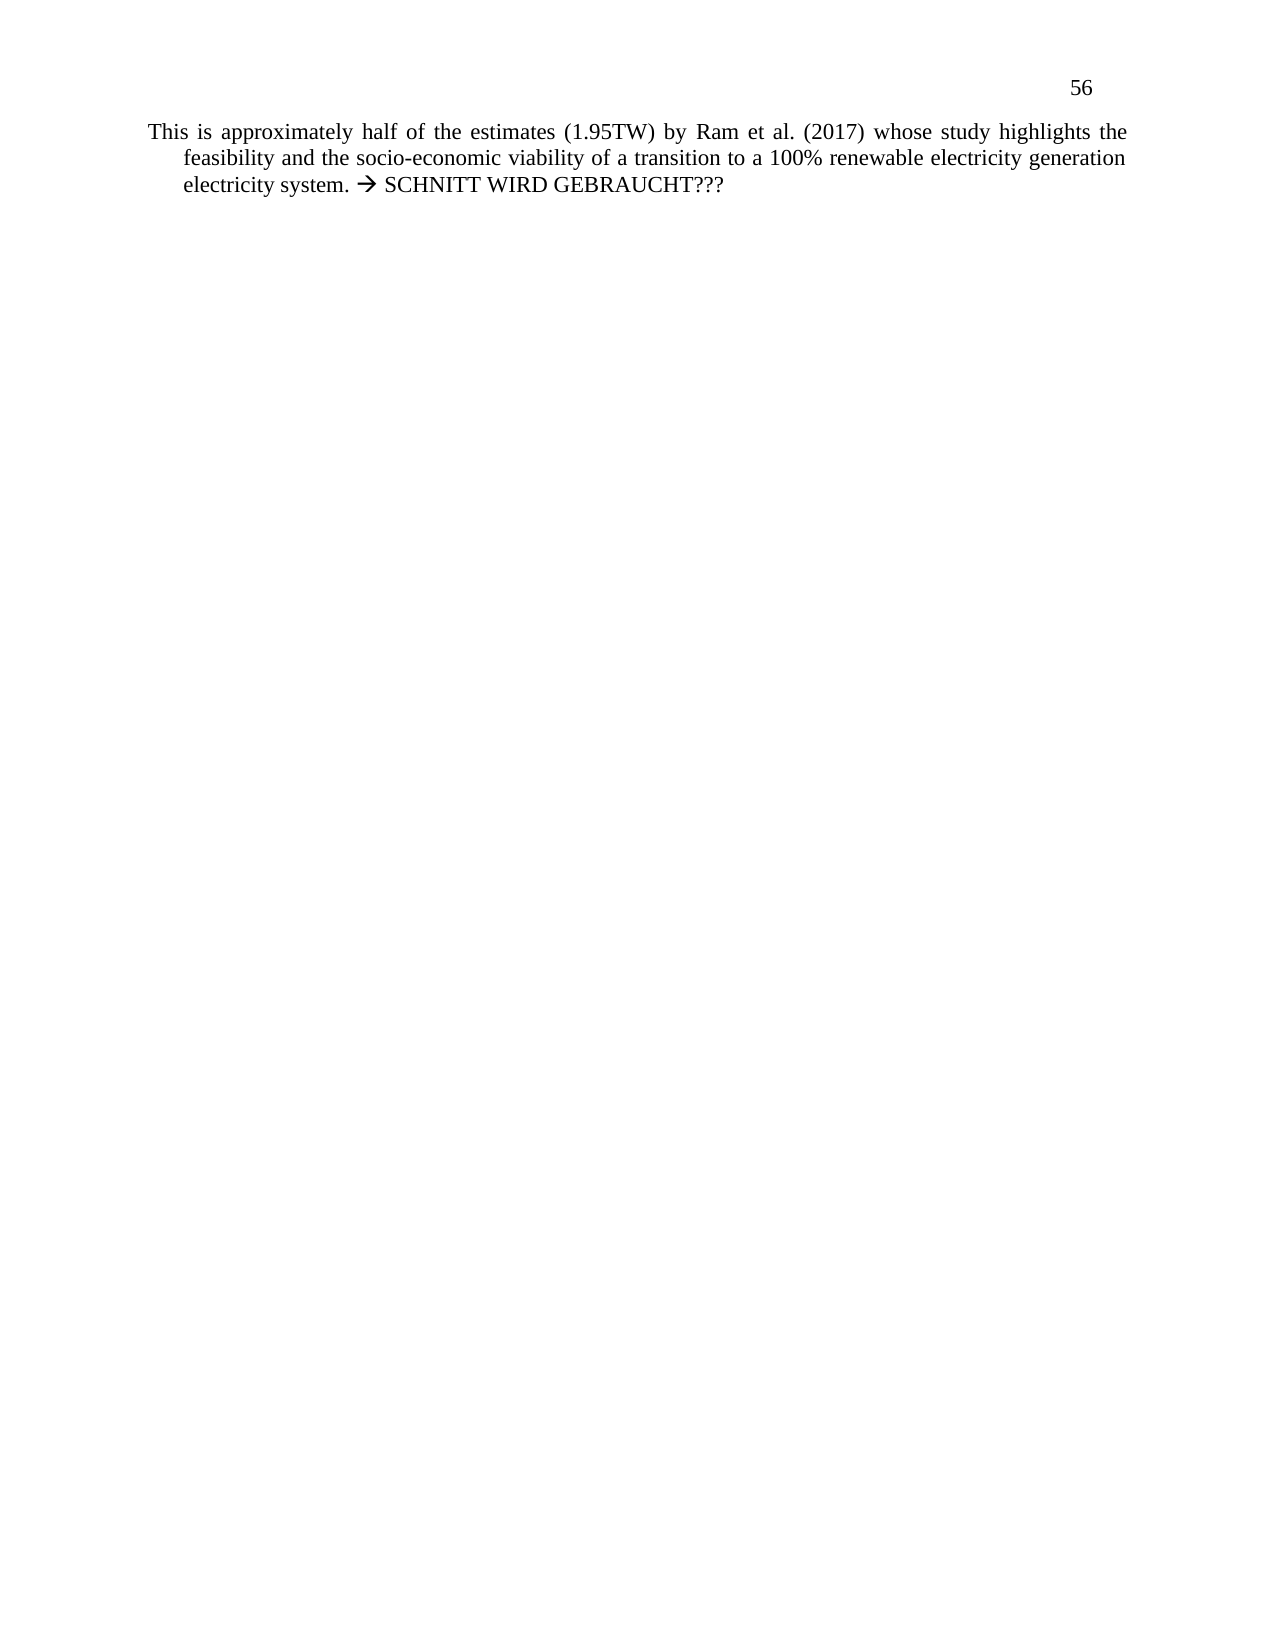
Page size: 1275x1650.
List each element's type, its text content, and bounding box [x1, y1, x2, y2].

text This is approximately half of the estimates (1.95TW) by Ram et al. (2017) whose study highlights the feasibility and the socio-economic viability of a transition to a 100% renewable electricity generation electricity system. SCHNITT WIRD GEBRAUCHT??? [148, 118, 1127, 197]
